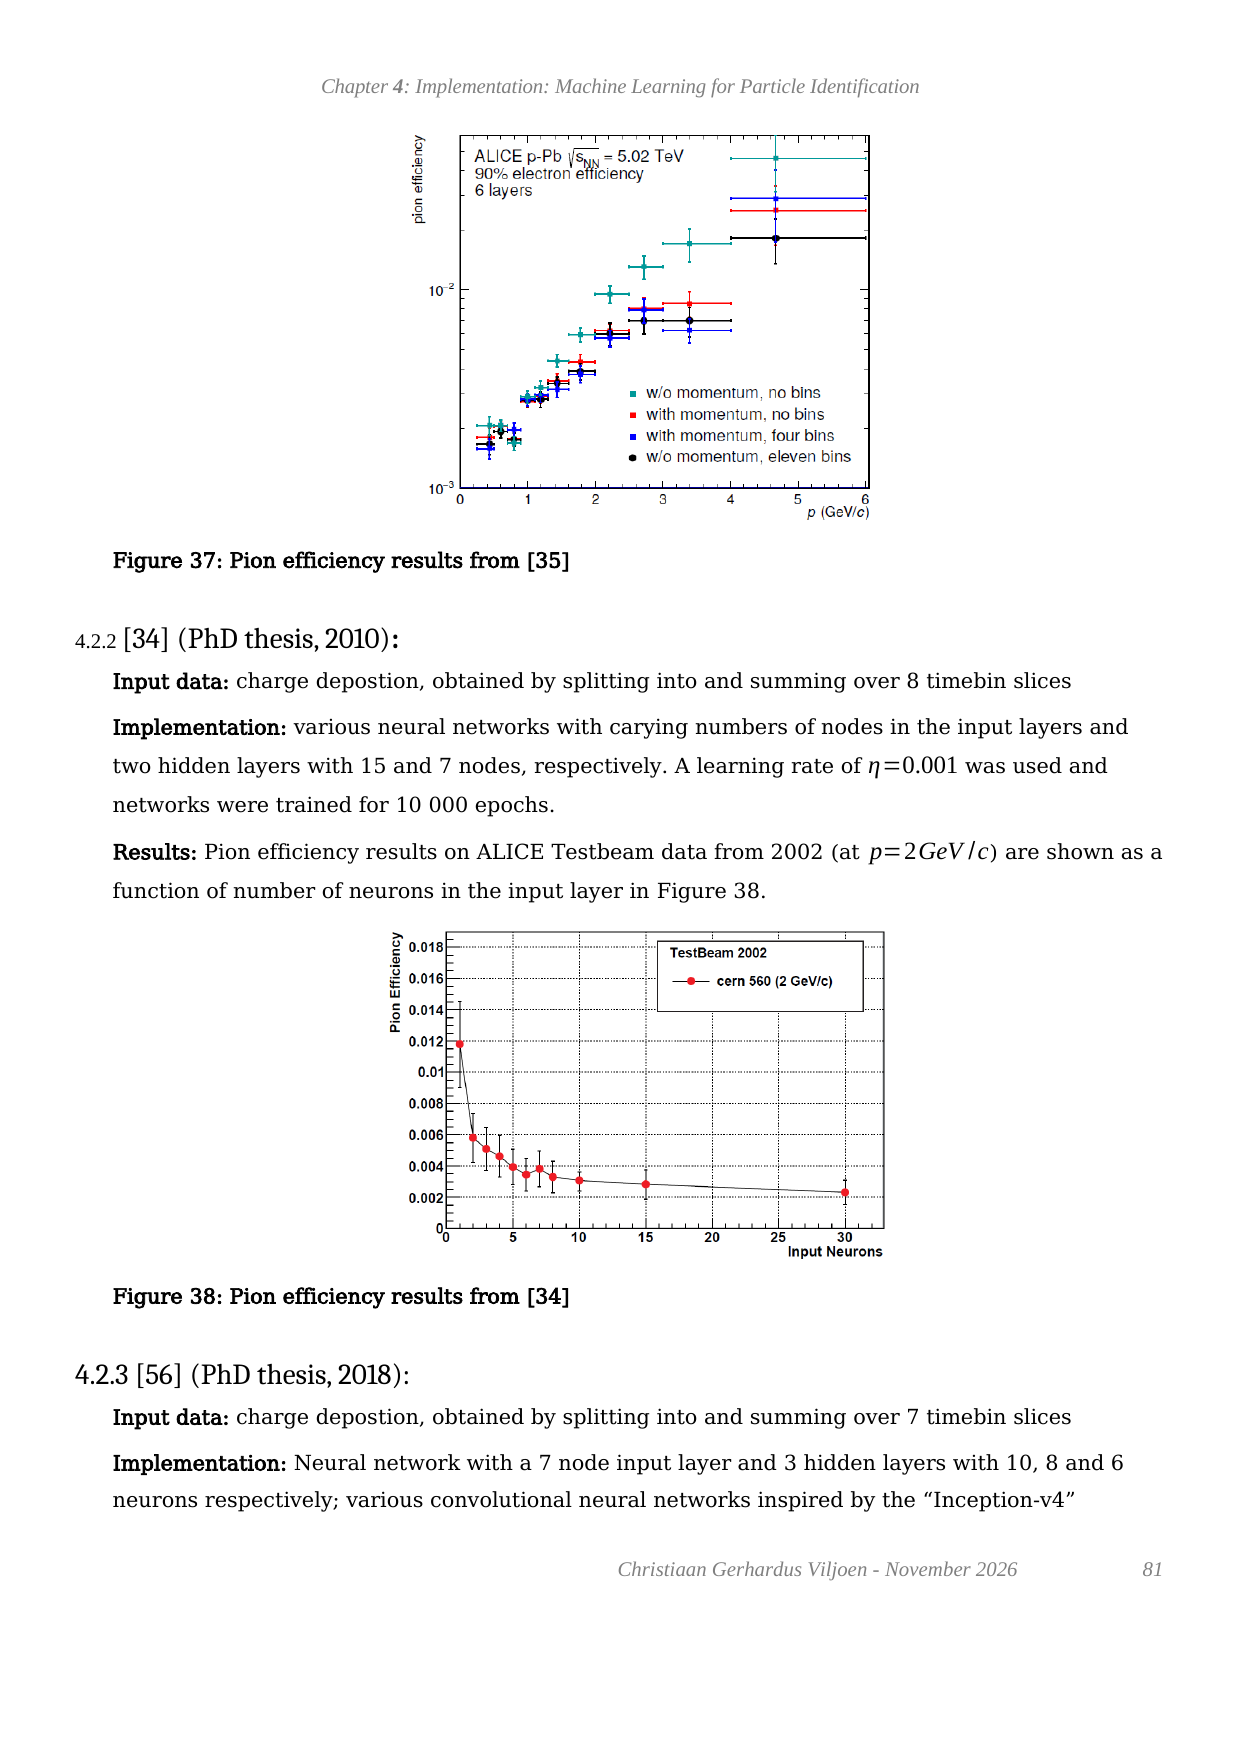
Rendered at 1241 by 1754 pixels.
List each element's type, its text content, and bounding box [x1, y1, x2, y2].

text Figure 38: Pion efficiency results from [112, 1283, 1165, 1308]
subtitle (PhD thesis, 2018): [75, 1358, 1165, 1391]
picture [383, 923, 895, 1262]
text Implementation: various neural networks with carying numbers of nodes in the input layers and two hidden layers with 15 and 7 nodes, respectively. A learning rate of was used and networks were trained for 10 000 epochs. [112, 714, 1165, 817]
text Input data: charge depostion, obtained by splitting into and summing over 7 timebin slices [112, 1404, 1165, 1429]
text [112, 1450, 1165, 1512]
text Input data: charge depostion, obtained by splitting into and summing over 8 timebin slices [112, 668, 1165, 693]
subtitle (PhD thesis, 2010): [75, 622, 1165, 656]
text Results: Pion efficiency results on ALICE Testbeam data from 2002 (at ) are shown as a function of number of neurons in the input layer in Figure 38. [112, 837, 1165, 902]
picture [402, 135, 876, 527]
text Figure 37: Pion efficiency results from [112, 547, 1165, 572]
